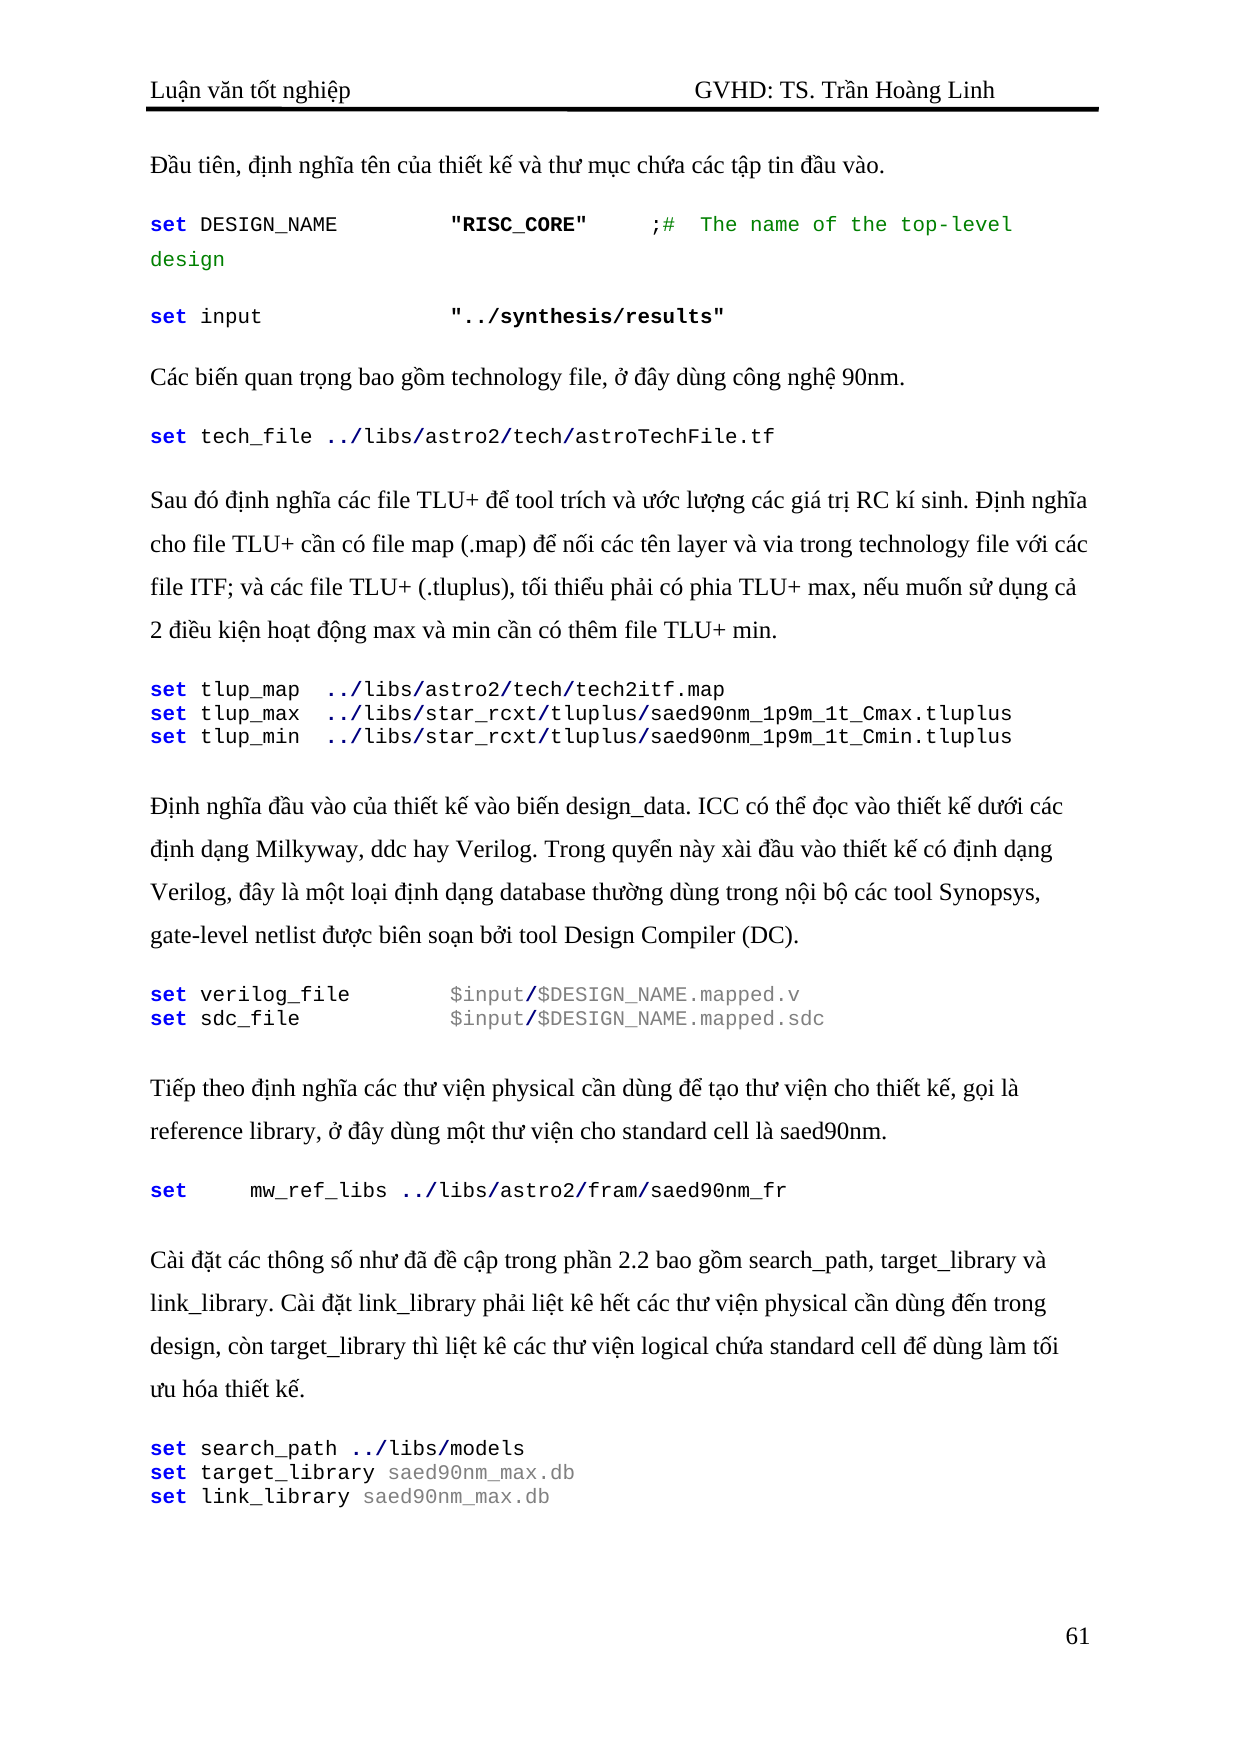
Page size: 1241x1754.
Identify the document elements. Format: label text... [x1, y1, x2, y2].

text set tech_file ../libs/astro2/tech/astroTechFile.tf [150, 426, 1090, 449]
text set input "../synthesis/results" [150, 306, 1090, 329]
text set target_library saed90nm_max.db [150, 1462, 1090, 1486]
text Đầu tiên, định nghĩa tên của thiết kế và thư mục chứa các tập tin đầu vào. [150, 150, 1090, 179]
text set DESIGN_NAME "RISC_CORE" ;# The name of the top-level design [150, 214, 1090, 273]
text Cài đặt các thông số như đã đề cập trong phần 2.2 bao gồm search_path, target_library và link_library. Cài đặt link_library phải liệt kê hết các thư viện physical cần dùng đến trong design, còn target_library thì liệt kê các thư viện logical chứa standard cell để dùng làm tối ưu hóa thiết kế. [150, 1245, 1090, 1403]
text set link_library saed90nm_max.db [150, 1486, 1090, 1509]
text set tlup_max ../libs/star_rcxt/tluplus/saed90nm_1p9m_1t_Cmax.tluplus [150, 703, 1090, 726]
text set tlup_min ../libs/star_rcxt/tluplus/saed90nm_1p9m_1t_Cmin.tluplus [150, 726, 1090, 750]
text set search_path ../libs/models [150, 1438, 1090, 1462]
text Định nghĩa đầu vào của thiết kế vào biến design_data. ICC có thể đọc vào thiết kế dưới các định dạng Milkyway, ddc hay Verilog. Trong quyển này xài đầu vào thiết kế có định dạng Verilog, đây là một loại định dạng database thường dùng trong nội bộ các tool Synopsys, gate-level netlist được biên soạn bởi tool Design Compiler (DC). [150, 791, 1090, 949]
text set verilog_file $input/$DESIGN_NAME.mapped.v [150, 984, 1090, 1008]
text Tiếp theo định nghĩa các thư viện physical cần dùng để tạo thư viện cho thiết kế, gọi là reference library, ở đây dùng một thư viện cho standard cell là saed90nm. [150, 1073, 1090, 1145]
text Các biến quan trọng bao gồm technology file, ở đây dùng công nghệ 90nm. [150, 362, 1090, 391]
text set mw_ref_libs ../libs/astro2/fram/saed90nm_fr [150, 1180, 1090, 1204]
text Sau đó định nghĩa các file TLU+ để tool trích và ước lượng các giá trị RC kí sinh. Định nghĩa cho file TLU+ cần có file map (.map) để nối các tên layer và via trong technology file với các file ITF; và các file TLU+ (.tluplus), tối thiểu phải có phia TLU+ max, nếu muốn sử dụng cả 2 điều kiện hoạt động max và min cần có thêm file TLU+ min. [150, 486, 1090, 644]
text set tlup_map ../libs/astro2/tech/tech2itf.map [150, 679, 1090, 703]
text set sdc_file $input/$DESIGN_NAME.mapped.sdc [150, 1008, 1090, 1032]
